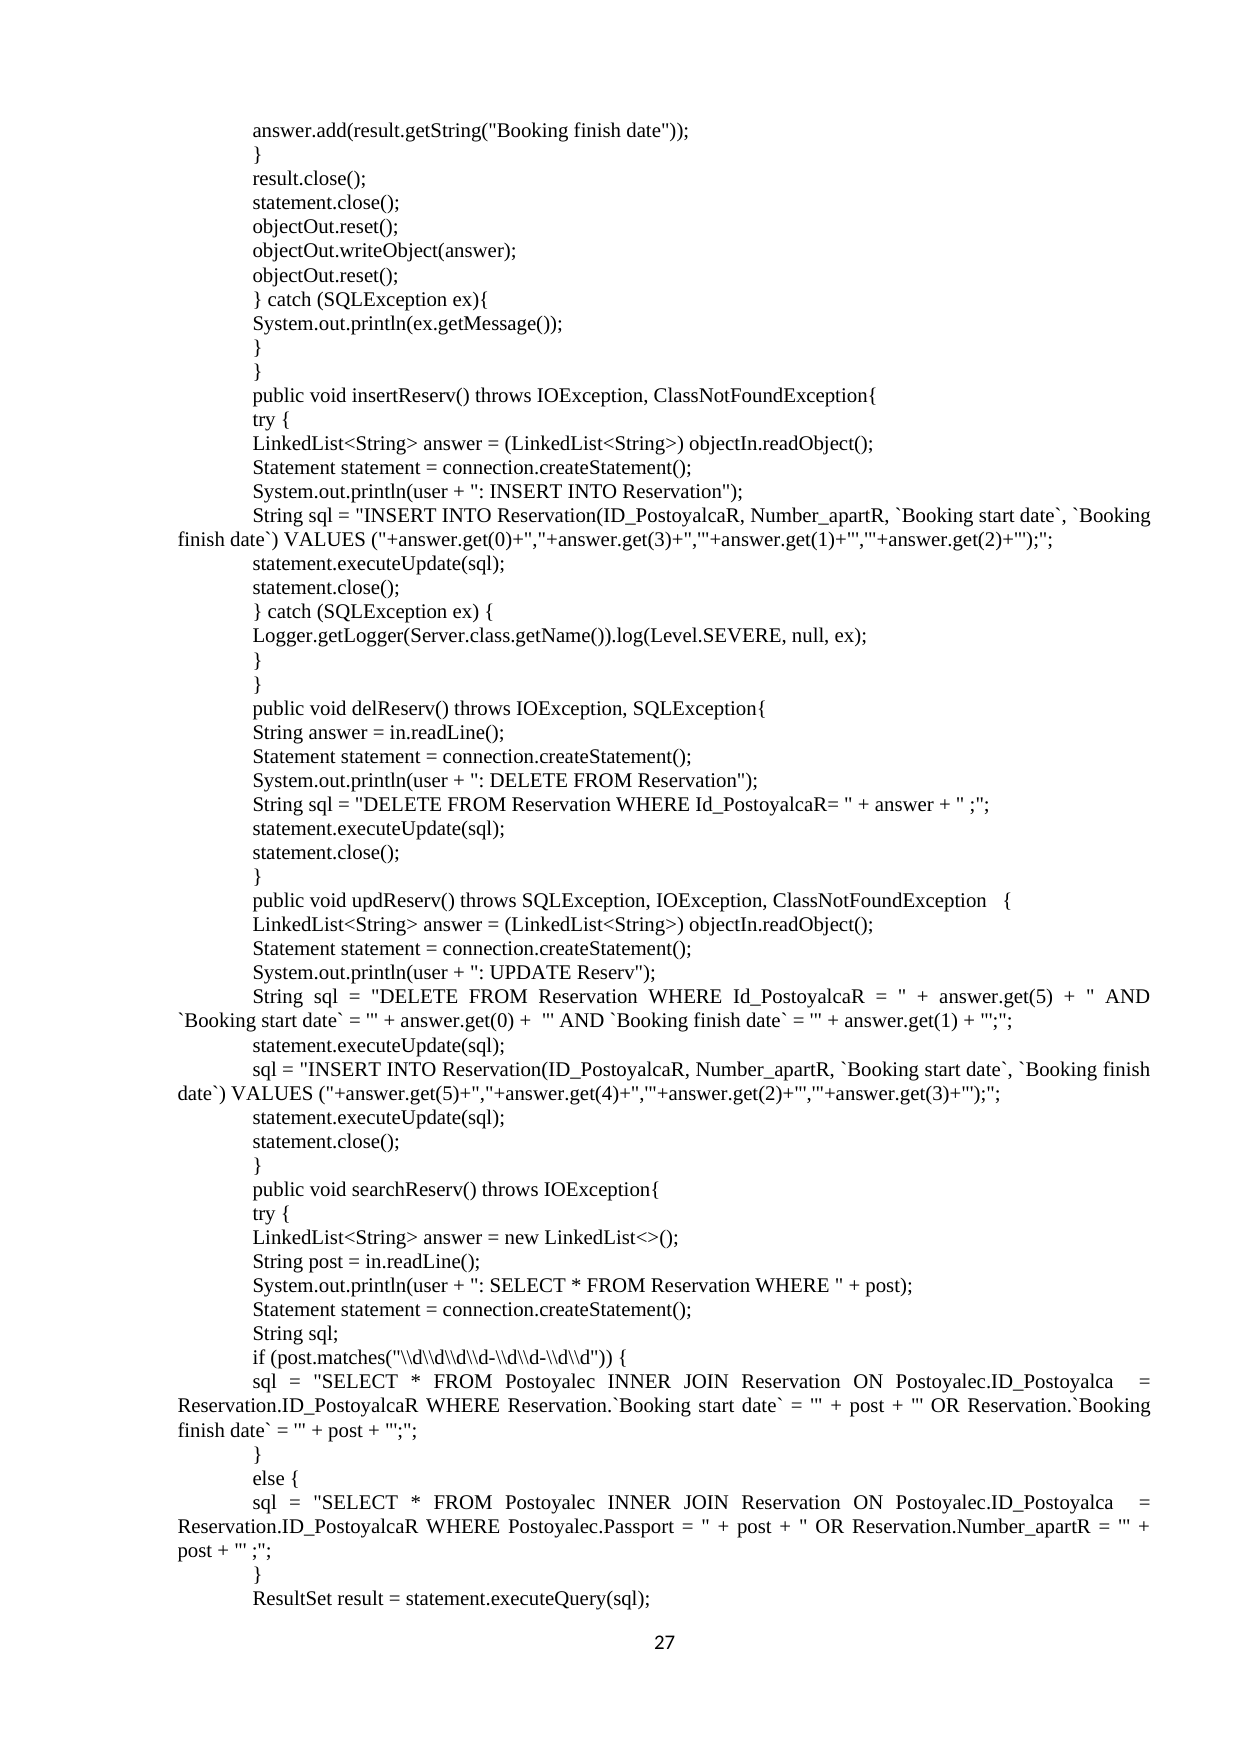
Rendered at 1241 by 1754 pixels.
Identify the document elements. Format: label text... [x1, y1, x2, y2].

text objectOut.reset(); [177, 214, 1152, 238]
text String sql = "DELETE FROM Reservation WHERE Id_PostoyalcaR= " + answer + " ;"; [177, 792, 1152, 816]
text statement.close(); [177, 1129, 1152, 1153]
text } [177, 359, 1152, 383]
text answer.add(result.getString("Booking finish date")); [177, 118, 1152, 142]
text } [177, 1442, 1152, 1466]
text statement.close(); [177, 840, 1152, 864]
text sql = "SELECT * FROM Postoyalec INNER JOIN Reservation ON Postoyalec.ID_Postoyalca = Reservation.ID_PostoyalcaR WHERE Postoyalec.Passport = " + post + " OR Reservation.Number_apartR = '" + post + "' ;"; [177, 1490, 1152, 1562]
text System.out.println(user + ": SELECT * FROM Reservation WHERE " + post); [177, 1273, 1152, 1297]
text } [177, 142, 1152, 166]
text public void insertReserv() throws IOException, ClassNotFoundException{ [177, 383, 1152, 407]
text String sql; [177, 1321, 1152, 1345]
text ResultSet result = statement.executeQuery(sql); [177, 1586, 1152, 1610]
text try { [177, 1201, 1152, 1225]
text String answer = in.readLine(); [177, 720, 1152, 744]
text objectOut.writeObject(answer); [177, 238, 1152, 262]
text Statement statement = connection.createStatement(); [177, 744, 1152, 768]
text sql = "SELECT * FROM Postoyalec INNER JOIN Reservation ON Postoyalec.ID_Postoyalca = Reservation.ID_PostoyalcaR WHERE Reservation.`Booking start date` = '" + post + "' OR Reservation.`Booking finish date` = '" + post + "';"; [177, 1369, 1152, 1442]
text LinkedList<String> answer = (LinkedList<String>) objectIn.readObject(); [177, 431, 1152, 455]
text statement.close(); [177, 190, 1152, 214]
text statement.executeUpdate(sql); [177, 816, 1152, 840]
text String sql = "INSERT INTO Reservation(ID_PostoyalcaR, Number_apartR, `Booking start date`, `Booking finish date`) VALUES ("+answer.get(0)+","+answer.get(3)+",'"+answer.get(1)+"','"+answer.get(2)+"');"; [177, 503, 1152, 551]
text statement.executeUpdate(sql); [177, 551, 1152, 575]
text LinkedList<String> answer = (LinkedList<String>) objectIn.readObject(); [177, 912, 1152, 936]
text LinkedList<String> answer = new LinkedList<>(); [177, 1225, 1152, 1249]
text System.out.println(ex.getMessage()); [177, 311, 1152, 335]
text } catch (SQLException ex) { [177, 599, 1152, 623]
text System.out.println(user + ": INSERT INTO Reservation"); [177, 479, 1152, 503]
text if (post.matches("\\d\\d\\d\\d-\\d\\d-\\d\\d")) { [177, 1345, 1152, 1369]
text Statement statement = connection.createStatement(); [177, 455, 1152, 479]
text } [177, 335, 1152, 359]
text objectOut.reset(); [177, 262, 1152, 287]
text try { [177, 407, 1152, 431]
text else { [177, 1466, 1152, 1490]
text } [177, 864, 1152, 888]
text public void delReserv() throws IOException, SQLException{ [177, 696, 1152, 720]
text statement.close(); [177, 575, 1152, 599]
text sql = "INSERT INTO Reservation(ID_PostoyalcaR, Number_apartR, `Booking start date`, `Booking finish date`) VALUES ("+answer.get(5)+","+answer.get(4)+",'"+answer.get(2)+"','"+answer.get(3)+"');"; [177, 1057, 1152, 1105]
text System.out.println(user + ": DELETE FROM Reservation"); [177, 768, 1152, 792]
text Logger.getLogger(Server.class.getName()).log(Level.SEVERE, null, ex); [177, 623, 1152, 647]
text statement.executeUpdate(sql); [177, 1105, 1152, 1129]
text String sql = "DELETE FROM Reservation WHERE Id_PostoyalcaR = " + answer.get(5) + " AND `Booking start date` = '" + answer.get(0) + "' AND `Booking finish date` = '" + answer.get(1) + "';"; [177, 984, 1152, 1032]
text } [177, 647, 1152, 672]
text System.out.println(user + ": UPDATE Reserv"); [177, 960, 1152, 984]
text } [177, 672, 1152, 696]
text statement.executeUpdate(sql); [177, 1032, 1152, 1057]
text Statement statement = connection.createStatement(); [177, 1297, 1152, 1321]
text public void searchReserv() throws IOException{ [177, 1177, 1152, 1201]
text } [177, 1562, 1152, 1586]
text String post = in.readLine(); [177, 1249, 1152, 1273]
text Statement statement = connection.createStatement(); [177, 936, 1152, 960]
text result.close(); [177, 166, 1152, 190]
text } catch (SQLException ex){ [177, 287, 1152, 311]
text } [177, 1153, 1152, 1177]
text public void updReserv() throws SQLException, IOException, ClassNotFoundException { [177, 888, 1152, 912]
